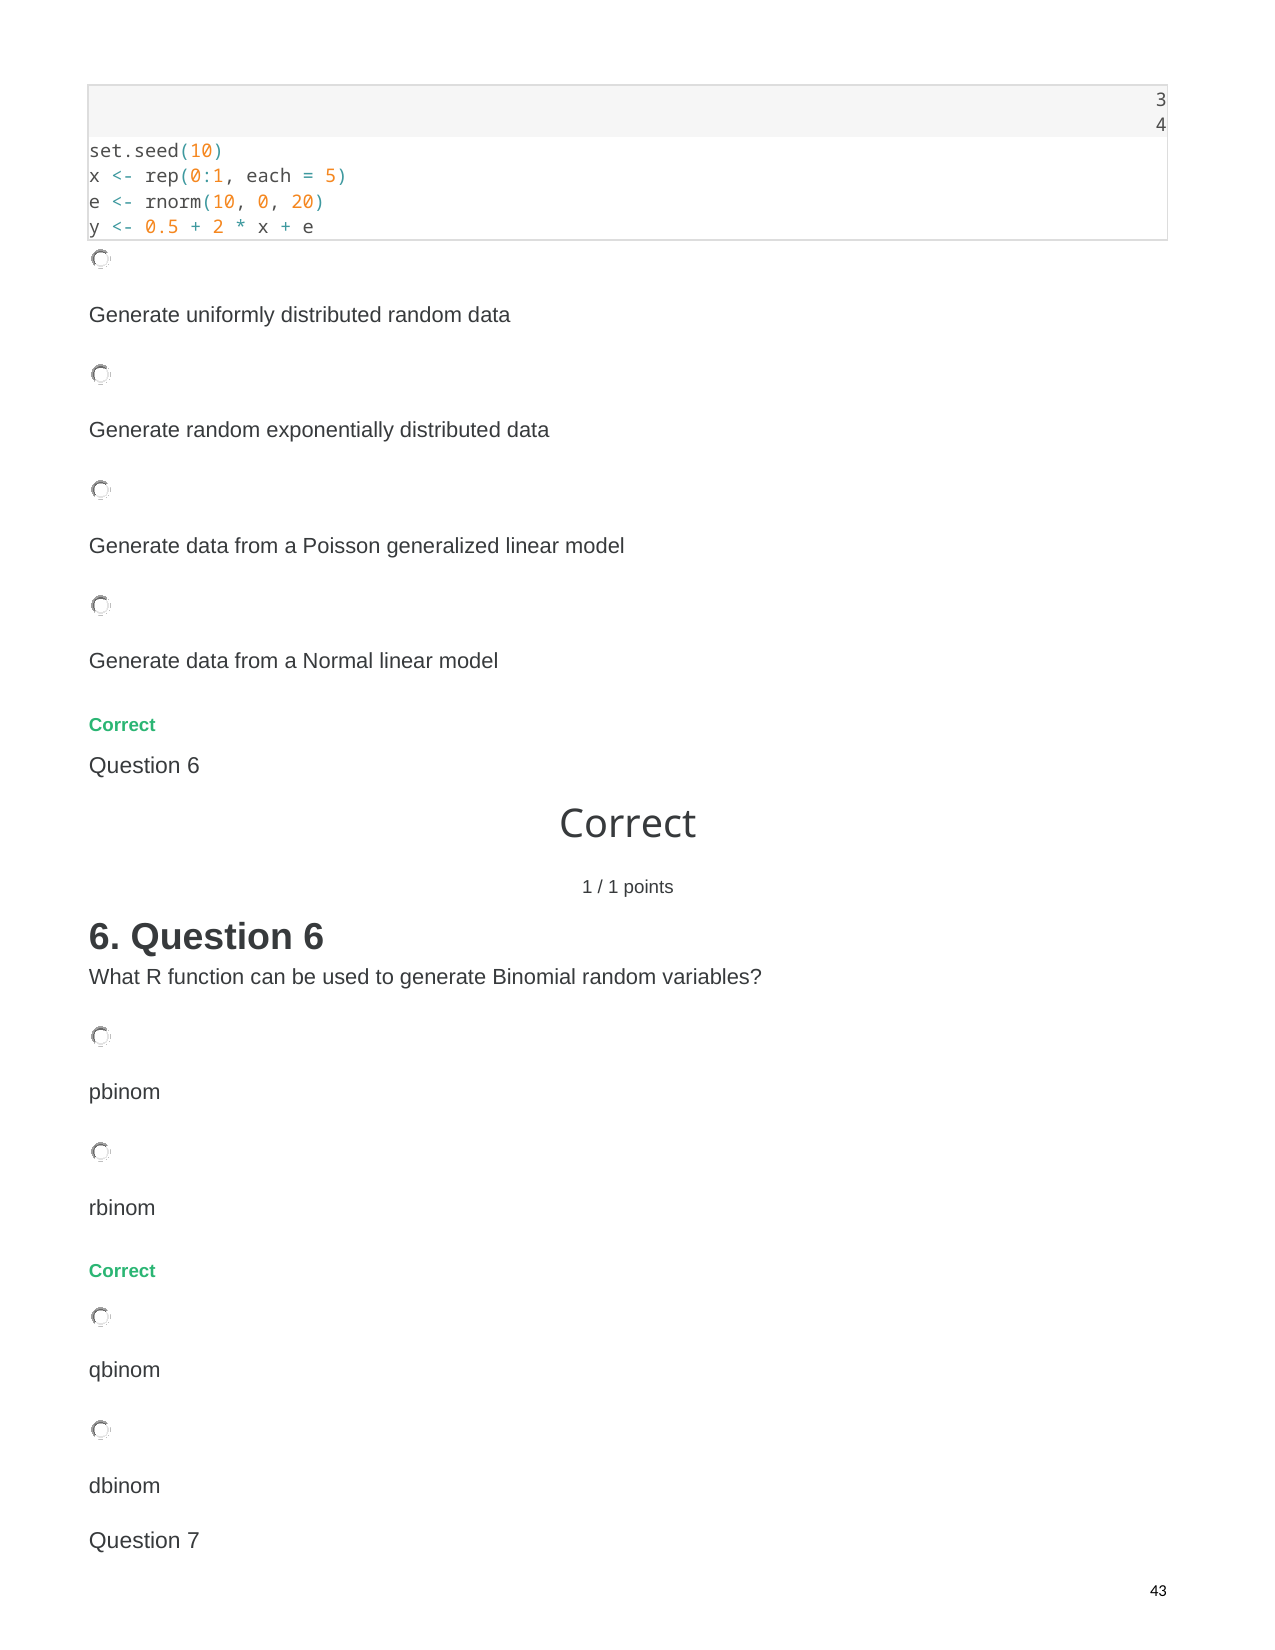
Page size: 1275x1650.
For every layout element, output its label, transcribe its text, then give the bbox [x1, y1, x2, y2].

text Correct [89, 1249, 1167, 1282]
text rbinom [89, 1188, 1167, 1220]
text What R function can be used to generate Binomial random variables? [89, 958, 1167, 989]
text Generate uniformly distributed random data [89, 296, 1167, 327]
text Generate data from a Poisson generalized linear model [89, 526, 1167, 558]
text y <- 0.5 + 2 * x + e [89, 212, 1167, 239]
text Question 7 [89, 1527, 1167, 1553]
text 1 / 1 points [89, 870, 1167, 898]
text Question 6 [89, 752, 1167, 778]
text Generate data from a Normal linear model [89, 642, 1167, 673]
text 3 [89, 86, 1167, 111]
text e <- rnorm(10, 0, 20) [89, 188, 1167, 212]
text x <- rep(0:1, each = 5) [89, 162, 1167, 188]
text set.seed(10) [89, 137, 1167, 162]
text 4 [89, 111, 1167, 137]
text Correct [89, 702, 1167, 735]
text Correct [89, 795, 1167, 849]
text pbinom [89, 1073, 1167, 1104]
subtitle 6. Question 6 [89, 914, 1167, 958]
text dbinom [89, 1467, 1167, 1498]
text qbinom [89, 1351, 1167, 1382]
text Generate random exponentially distributed data [89, 411, 1167, 442]
